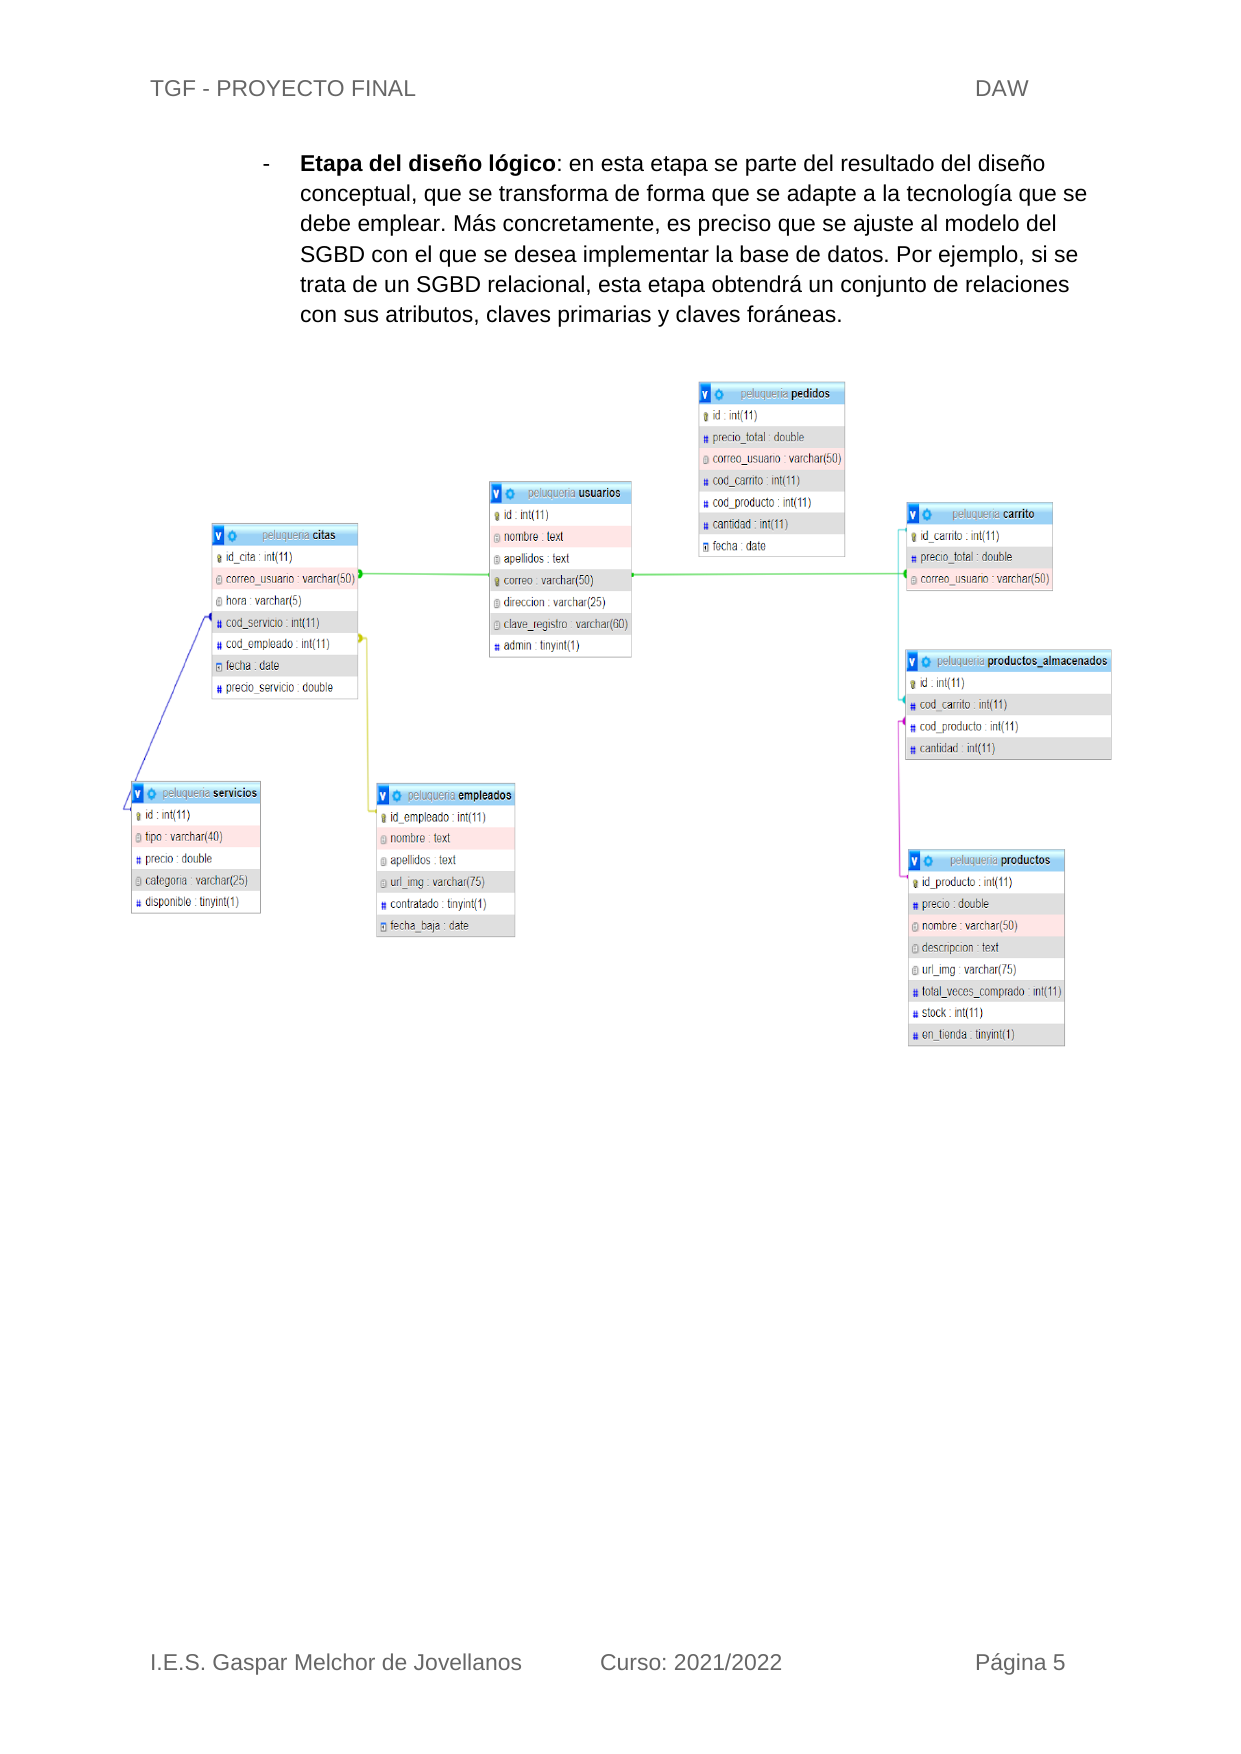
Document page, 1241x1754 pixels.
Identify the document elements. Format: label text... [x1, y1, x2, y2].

picture [101, 374, 1138, 1071]
list Etapa del diseño lógico: en esta etapa se parte del resultado del diseño conceptual, que se transforma de forma que se adapte a la tecnología que se debe emplear. Más concretamente, es preciso que se ajuste al modelo del SGBD con el que se desea implementar la base de datos. Por ejemplo, si se trata de un SGBD relacional, esta etapa obtendrá un conjunto de relaciones con sus atributos, claves primarias y claves foráneas. [262, 150, 1090, 327]
